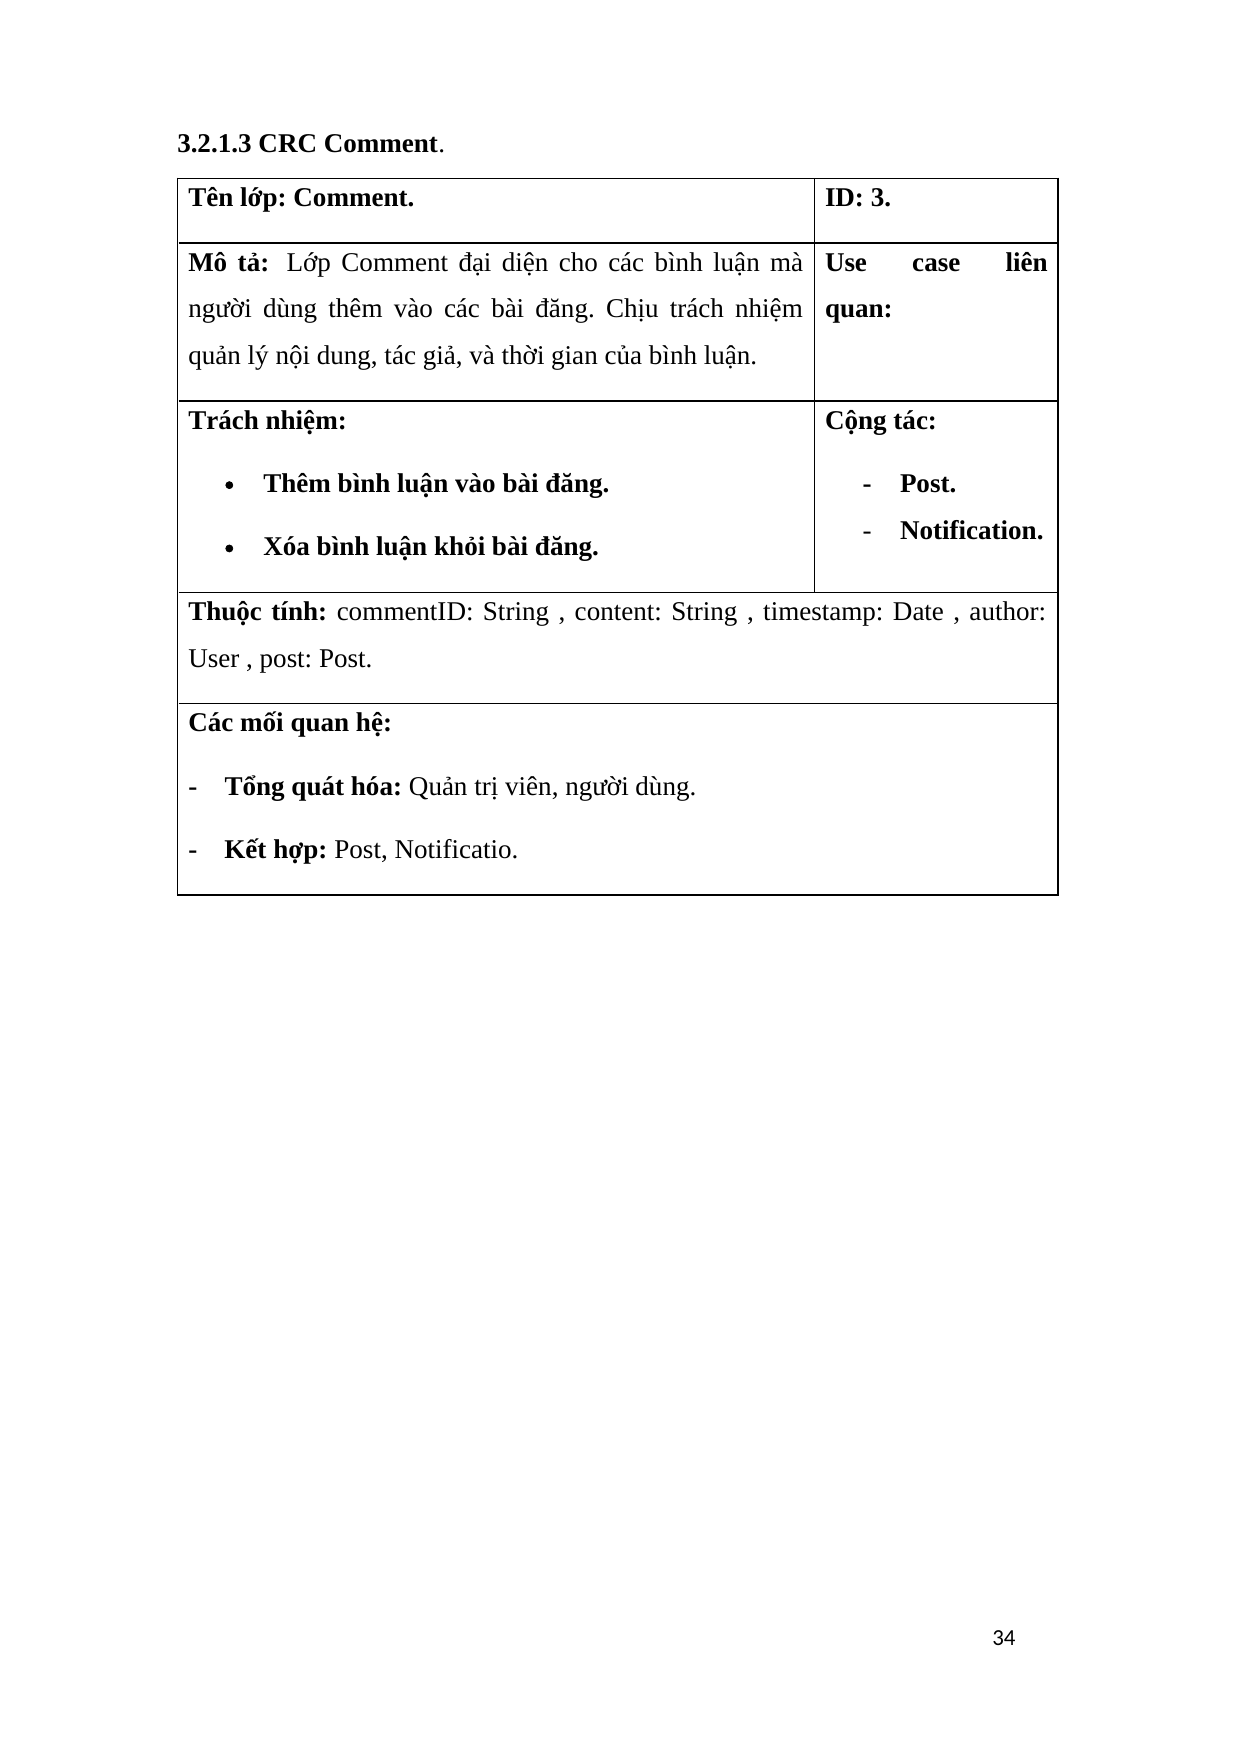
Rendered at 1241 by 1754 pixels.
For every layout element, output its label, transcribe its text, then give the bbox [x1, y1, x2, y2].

table_cell Use case liên quan: [815, 244, 1057, 400]
table_cell Trách nhiệm: Thêm bình luận vào bài đăng. Xóa bình luận khỏi bài đăng. [178, 401, 814, 591]
table_cell Cộng tác: Post. Notification. [815, 402, 1057, 591]
table_cell Các mối quan hệ: - Tổng quát hóa: Quản trị viên, người dùng. - Kết hợp: Post, Notificatio. [178, 704, 1057, 894]
table_cell Thuộc tính: commentID: String , content: String , timestamp: Date , author: User , post: Post. [178, 593, 1057, 703]
subtitle 3.2.1.3 CRC Comment. [177, 127, 1015, 158]
table_cell Mô tả: Lớp Comment đại diện cho các bình luận mà người dùng thêm vào các bài đăng. Chịu trách nhiệm quản lý nội dung, tác giả, và thời gian của bình luận. [178, 243, 814, 400]
table_header ID: 3. [815, 179, 1057, 242]
table_header Tên lớp: Comment. [178, 179, 814, 242]
